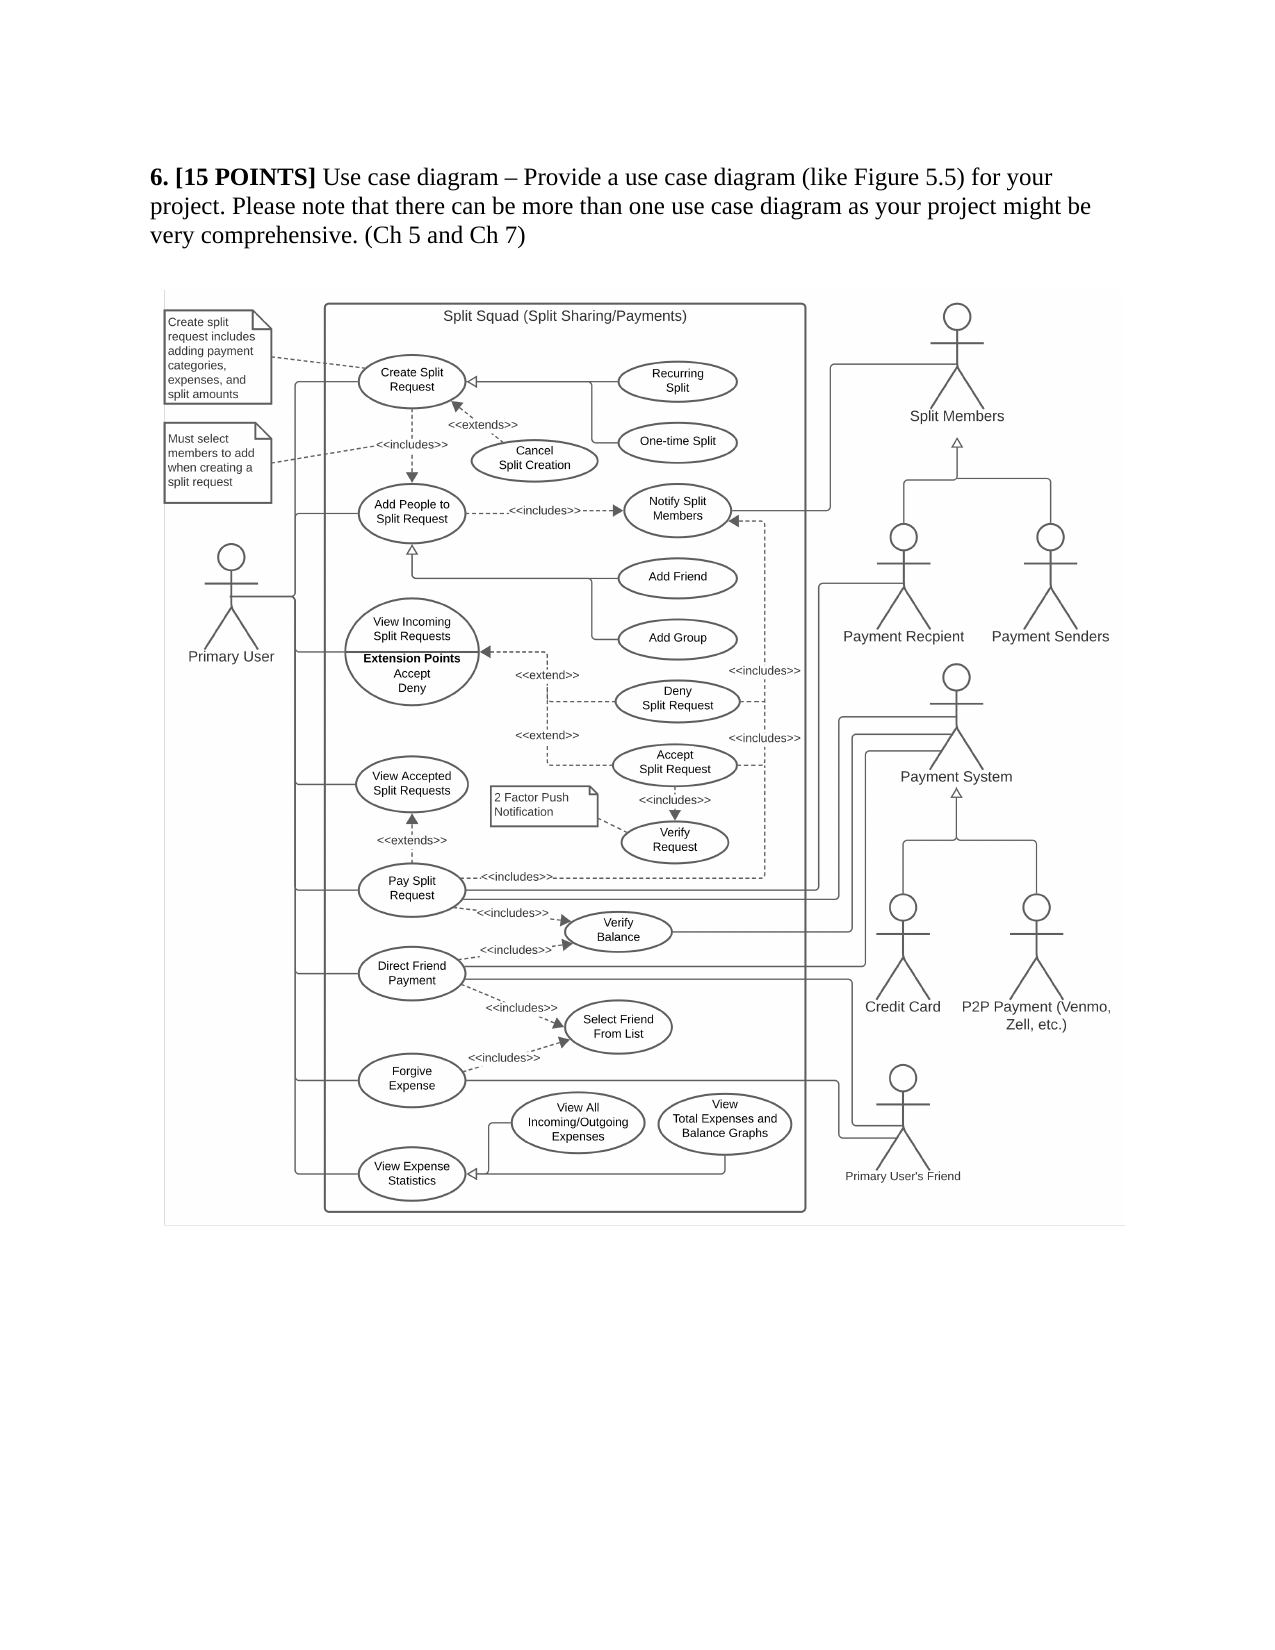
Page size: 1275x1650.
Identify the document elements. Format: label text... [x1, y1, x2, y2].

picture [150, 290, 1125, 1226]
text 6. [15 POINTS] Use case diagram – Provide a use case diagram (like Figure 5.5) for your project. Please note that there can be more than one use case diagram as your project might be very comprehensive. (Ch 5 and Ch 7) [150, 162, 1125, 249]
